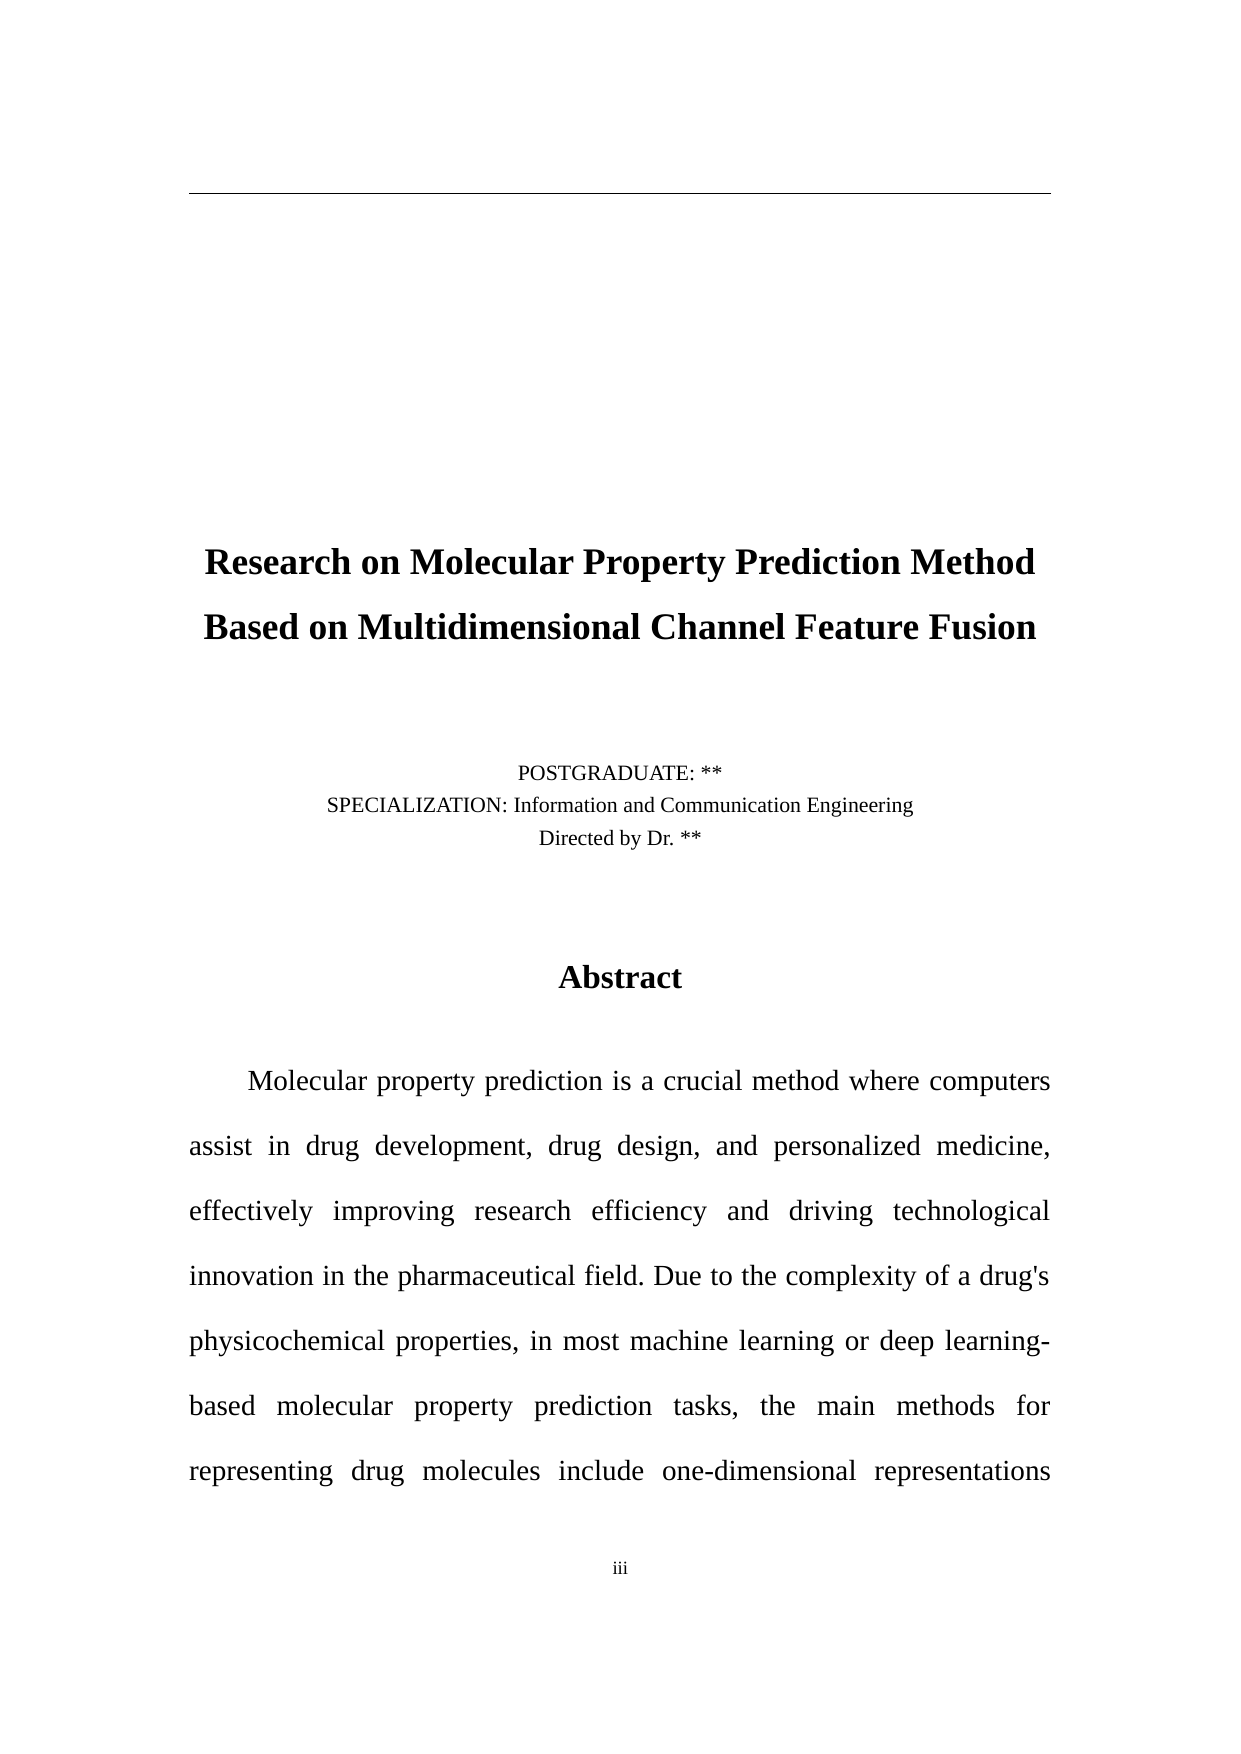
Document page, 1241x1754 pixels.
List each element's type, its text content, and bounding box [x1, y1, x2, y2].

text Directed by Dr. ** [189, 821, 1051, 854]
title Abstract [189, 944, 1051, 1009]
text SPECIALIZATION: Information and Communication Engineering [189, 789, 1051, 821]
text POSTGRADUATE: ** [189, 756, 1051, 789]
text Research on Molecular Property Prediction Method Based on Multidimensional Channel Feature Fusion [189, 529, 1051, 659]
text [189, 1047, 1051, 1502]
